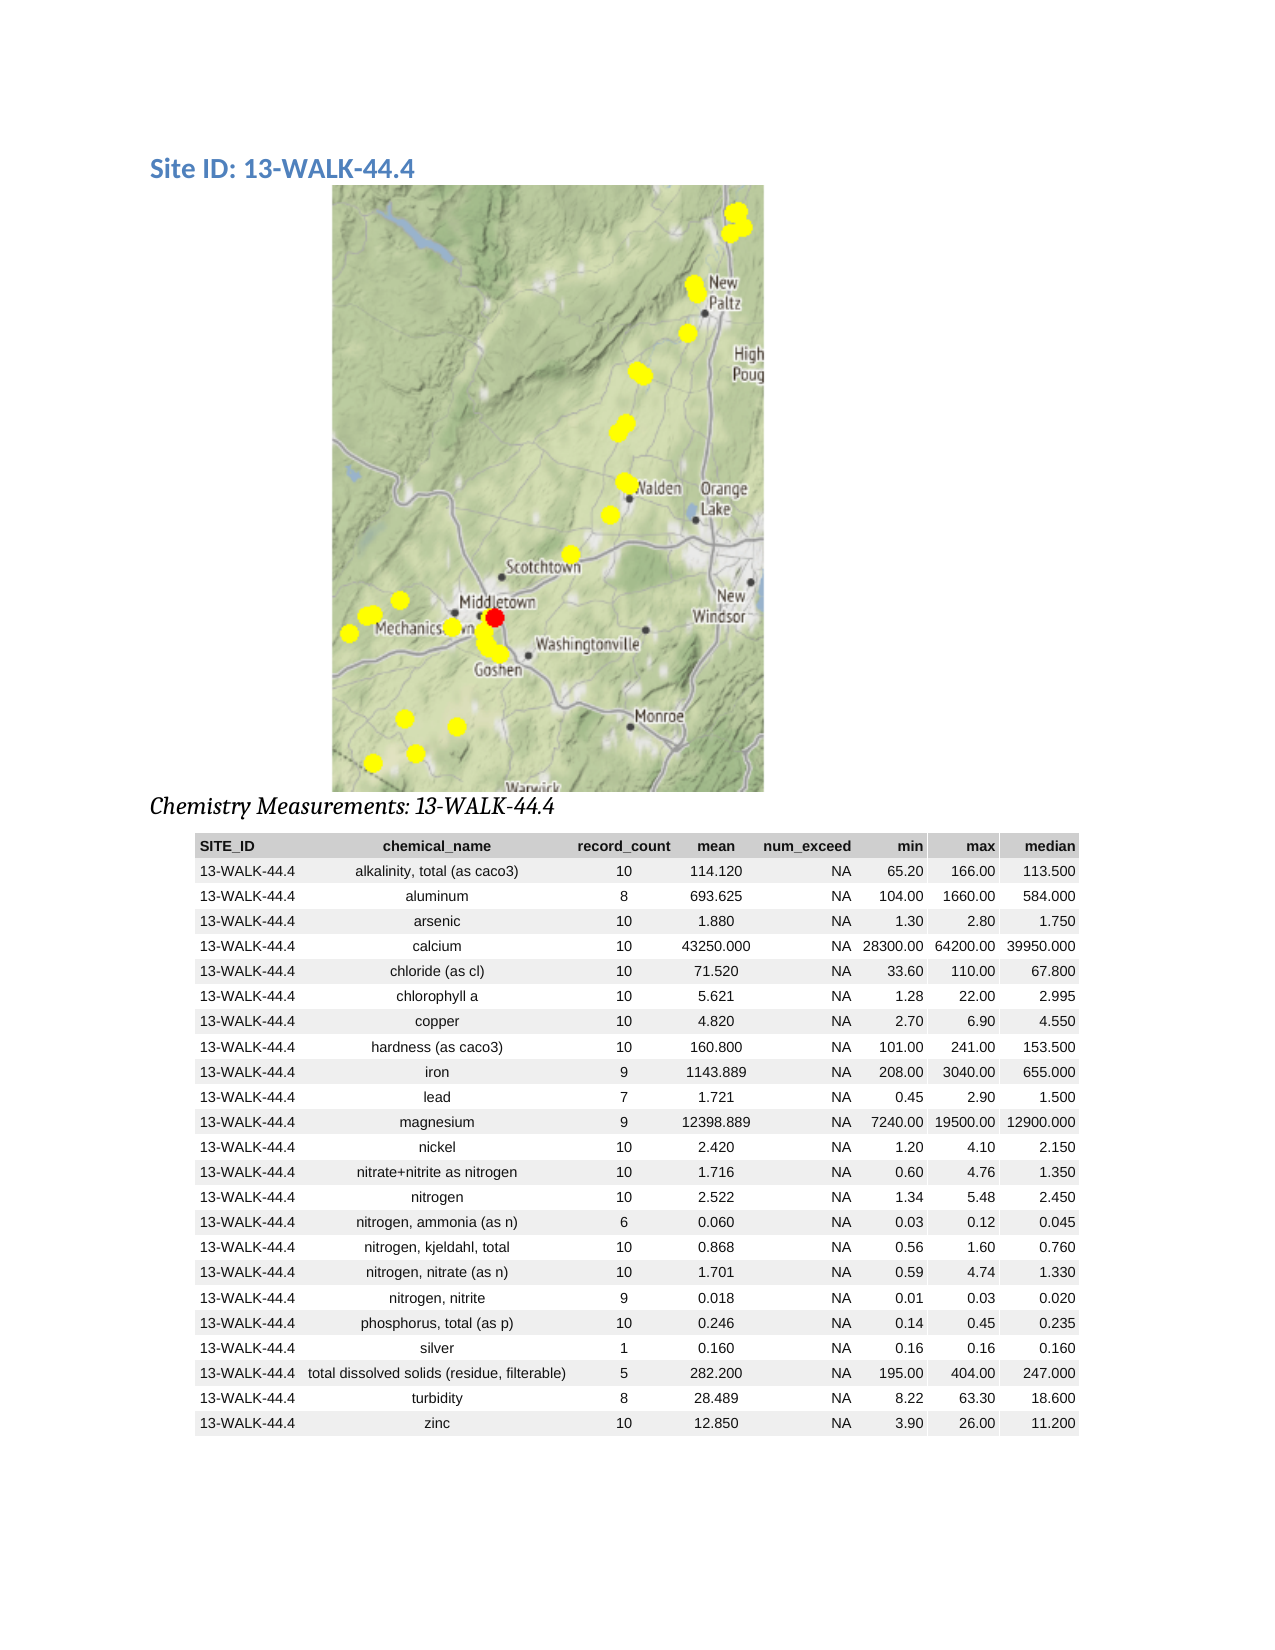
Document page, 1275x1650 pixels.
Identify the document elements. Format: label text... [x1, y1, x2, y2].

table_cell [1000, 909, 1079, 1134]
picture [168, 185, 927, 792]
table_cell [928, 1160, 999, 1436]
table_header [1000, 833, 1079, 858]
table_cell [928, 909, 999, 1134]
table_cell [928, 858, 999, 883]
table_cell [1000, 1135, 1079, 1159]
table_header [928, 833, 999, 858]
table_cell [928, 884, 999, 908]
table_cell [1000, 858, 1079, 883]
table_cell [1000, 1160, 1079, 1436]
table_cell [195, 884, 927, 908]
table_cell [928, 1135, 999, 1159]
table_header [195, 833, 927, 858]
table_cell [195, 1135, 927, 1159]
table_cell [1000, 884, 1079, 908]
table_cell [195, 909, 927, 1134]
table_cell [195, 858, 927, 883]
text Chemistry Measurements: 13-WALK-44.4 [150, 792, 1125, 821]
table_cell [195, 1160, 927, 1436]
